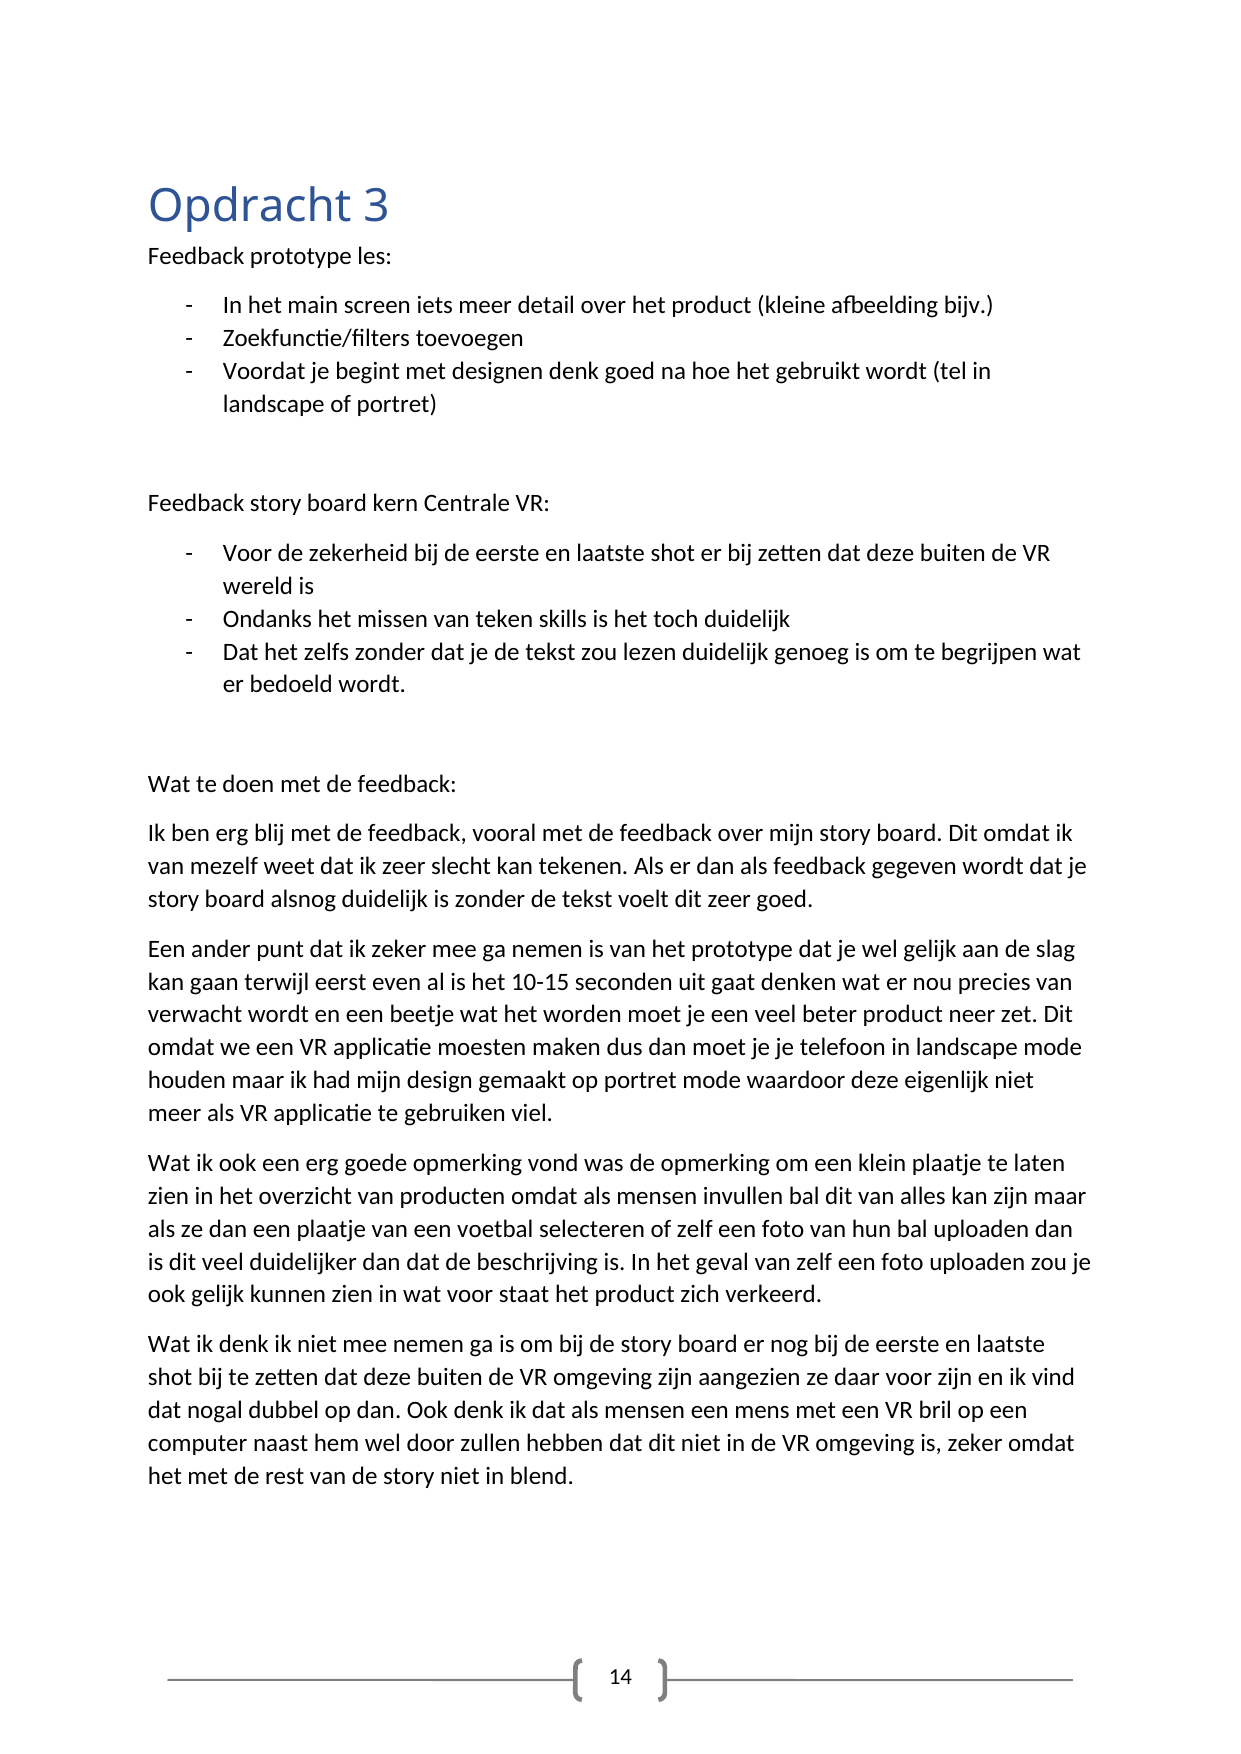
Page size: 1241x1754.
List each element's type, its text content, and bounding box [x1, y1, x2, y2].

text Een ander punt dat ik zeker mee ga nemen is van het prototype dat je wel gelijk aan de slag kan gaan terwijl eerst even al is het 10-15 seconden uit gaat denken wat er nou precies van verwacht wordt en een beetje wat het worden moet je een veel beter product neer zet. Dit omdat we een VR applicatie moesten maken dus dan moet je je telefoon in landscape mode houden maar ik had mijn design gemaakt op portret mode waardoor deze eigenlijk niet meer als VR applicatie te gebruiken viel. [148, 933, 1093, 1128]
text Wat te doen met de feedback: [148, 768, 1093, 798]
list Dat het zelfs zonder dat je de tekst zou lezen duidelijk genoeg is om te begrijpen wat er bedoeld wordt. [185, 636, 1093, 699]
subtitle Opdracht 3 [148, 173, 1093, 235]
text Ik ben erg blij met de feedback, vooral met de feedback over mijn story board. Dit omdat ik van mezelf weet dat ik zeer slecht kan tekenen. Als er dan als feedback gegeven wordt dat je story board alsnog duidelijk is zonder de tekst voelt dit zeer goed. [148, 817, 1093, 914]
list Ondanks het missen van teken skills is het toch duidelijk [185, 603, 1093, 633]
text Wat ik denk ik niet mee nemen ga is om bij de story board er nog bij de eerste en laatste shot bij te zetten dat deze buiten de VR omgeving zijn aangezien ze daar voor zijn en ik vind dat nogal dubbel op dan. Ook denk ik dat als mensen een mens met een VR bril op een computer naast hem wel door zullen hebben dat dit niet in de VR omgeving is, zeker omdat het met de rest van de story niet in blend. [148, 1328, 1093, 1490]
list In het main screen iets meer detail over het product (kleine afbeelding bijv.) [185, 289, 1093, 320]
text Wat ik ook een erg goede opmerking vond was de opmerking om een klein plaatje te laten zien in het overzicht van producten omdat als mensen invullen bal dit van alles kan zijn maar als ze dan een plaatje van een voetbal selecteren of zelf een foto van hun bal uploaden dan is dit veel duidelijker dan dat de beschrijving is. In het geval van zelf een foto uploaden zou je ook gelijk kunnen zien in wat voor staat het product zich verkeerd. [148, 1147, 1093, 1309]
list Zoekfunctie/filters toevoegen [185, 322, 1093, 353]
text Feedback prototype les: [148, 240, 1093, 270]
list Voordat je begint met designen denk goed na hoe het gebruikt wordt (tel in landscape of portret) [185, 355, 1093, 419]
text Feedback story board kern Centrale VR: [148, 487, 1093, 518]
list Voor de zekerheid bij de eerste en laatste shot er bij zetten dat deze buiten de VR wereld is [185, 537, 1093, 600]
